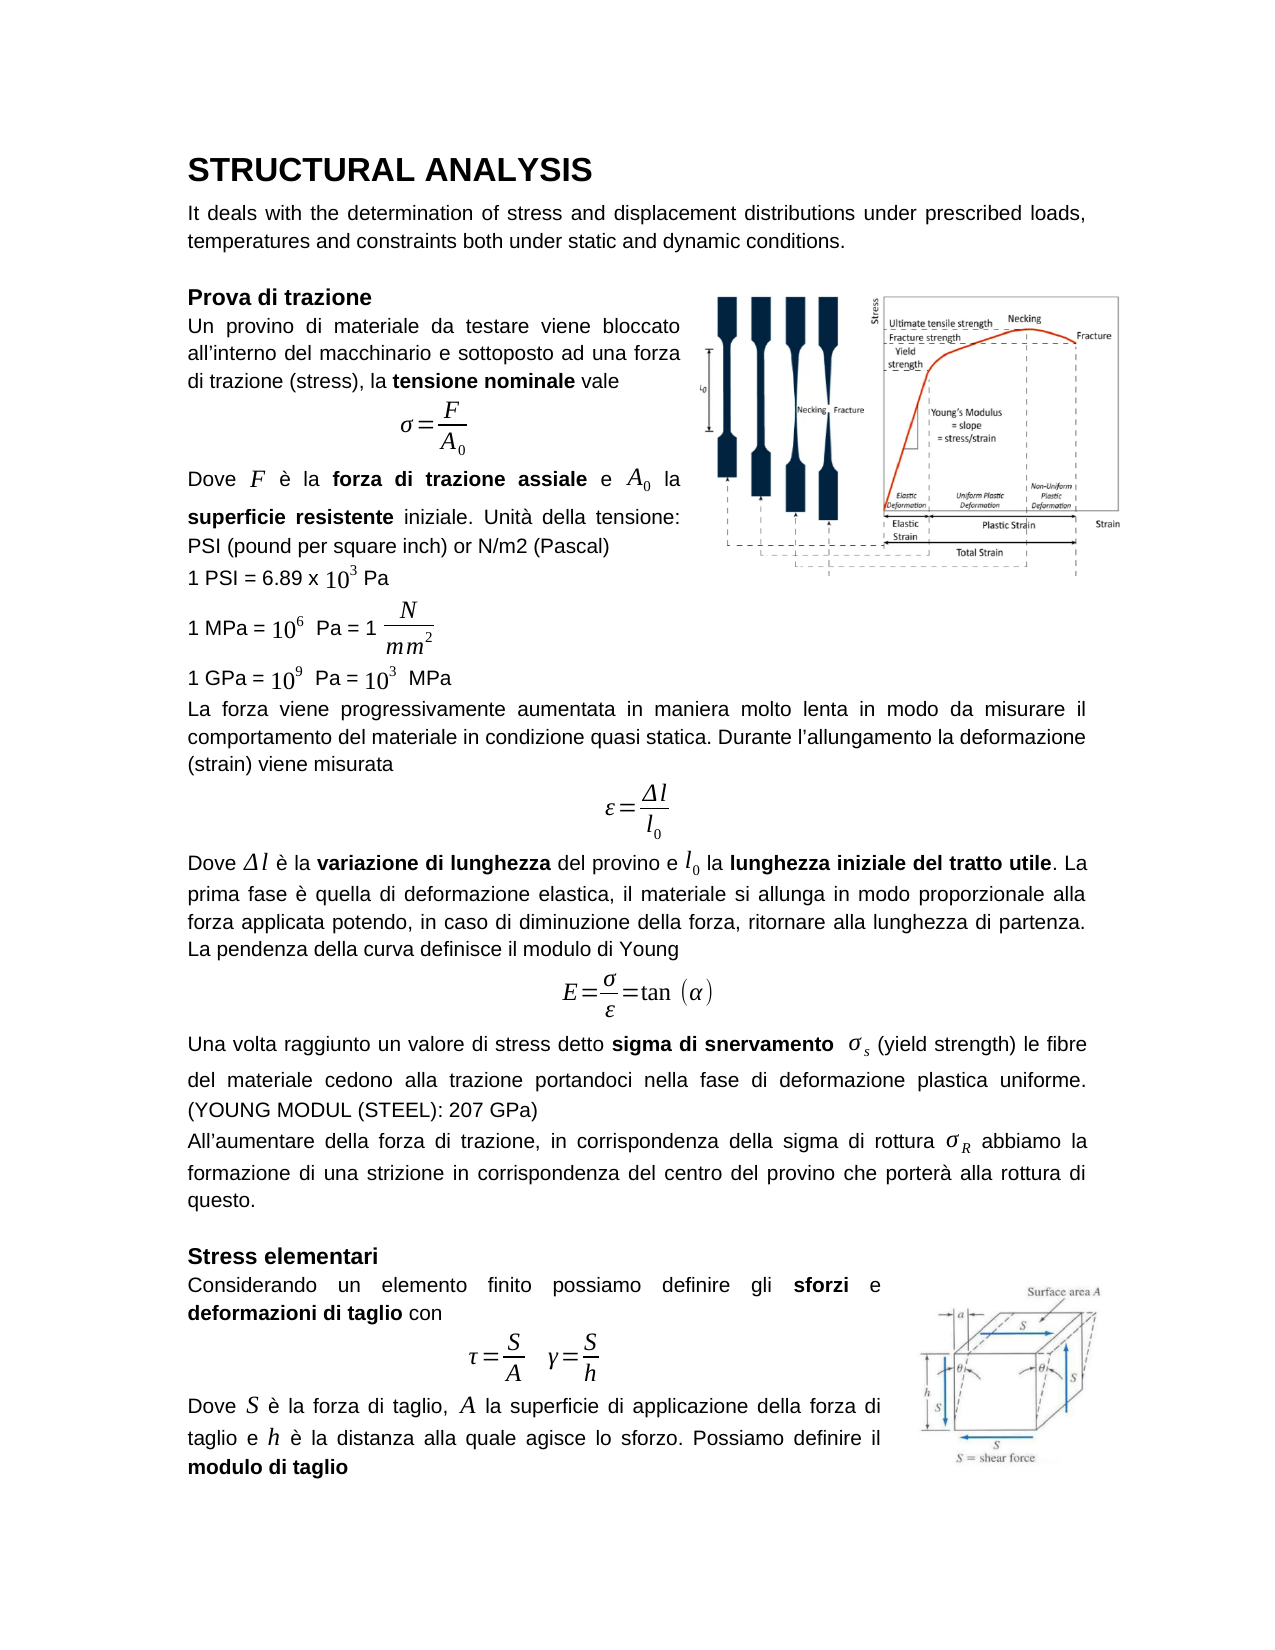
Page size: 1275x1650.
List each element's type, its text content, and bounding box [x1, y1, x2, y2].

text STRUCTURAL ANALYSIS [187, 150, 1087, 188]
text Una volta raggiunto un valore di stress detto sigma di snervamento (yield strength) le fibre del materiale cedono alla trazione portandoci nella fase di deformazione plastica uniforme. (YOUNG MODUL (STEEL): 207 GPa) [187, 1028, 1087, 1122]
picture [899, 1281, 1112, 1469]
text La forza viene progressivamente aumentata in maniera molto lenta in modo da misurare il comportamento del materiale in condizione quasi statica. Durante l’allungamento la deformazione (strain) viene misurata [187, 697, 1087, 776]
text 1 GPa = Pa = MPa [187, 663, 1087, 694]
text Stress elementari [187, 1243, 1087, 1269]
text Dove è la variazione di lunghezza del provino e la lunghezza iniziale del tratto utile. La prima fase è quella di deformazione elastica, il materiale si allunga in modo proporzionale alla forza applicata potendo, in caso di diminuzione della forza, ritornare alla lunghezza di partenza. La pendenza della curva definisce il modulo di Young [187, 847, 1087, 961]
text 1 MPa = Pa = 1 [187, 597, 1087, 659]
text All’aumentare della forza di trazione, in corrispondenza della sigma di rottura abbiamo la formazione di una strizione in corrispondenza del centro del provino che porterà alla rottura di questo. [187, 1125, 1087, 1212]
text Un provino di materiale da testare viene bloccato all’interno del macchinario e sottoposto ad una forza di trazione (stress), la tensione nominale vale [187, 314, 698, 393]
text It deals with the determination of stress and displacement distributions under prescribed loads, temperatures and constraints both under static and dynamic conditions. [187, 201, 1087, 252]
text 1 PSI = 6.89 x Pa [187, 562, 1087, 593]
text Dove è la forza di taglio, la superficie di applicazione della forza di taglio e è la distanza alla quale agisce lo sforzo. Possiamo definire il modulo di taglio [187, 1392, 1087, 1479]
picture [698, 286, 1120, 574]
text Prova di trazione [187, 283, 1087, 310]
text Dove è la forza di trazione assiale e la superficie resistente iniziale. Unità della tensione: PSI (pound per square inch) or N/m2 (Pascal) [187, 463, 698, 558]
text Considerando un elemento finito possiamo definire gli sforzi e deformazioni di taglio con [187, 1273, 1087, 1324]
